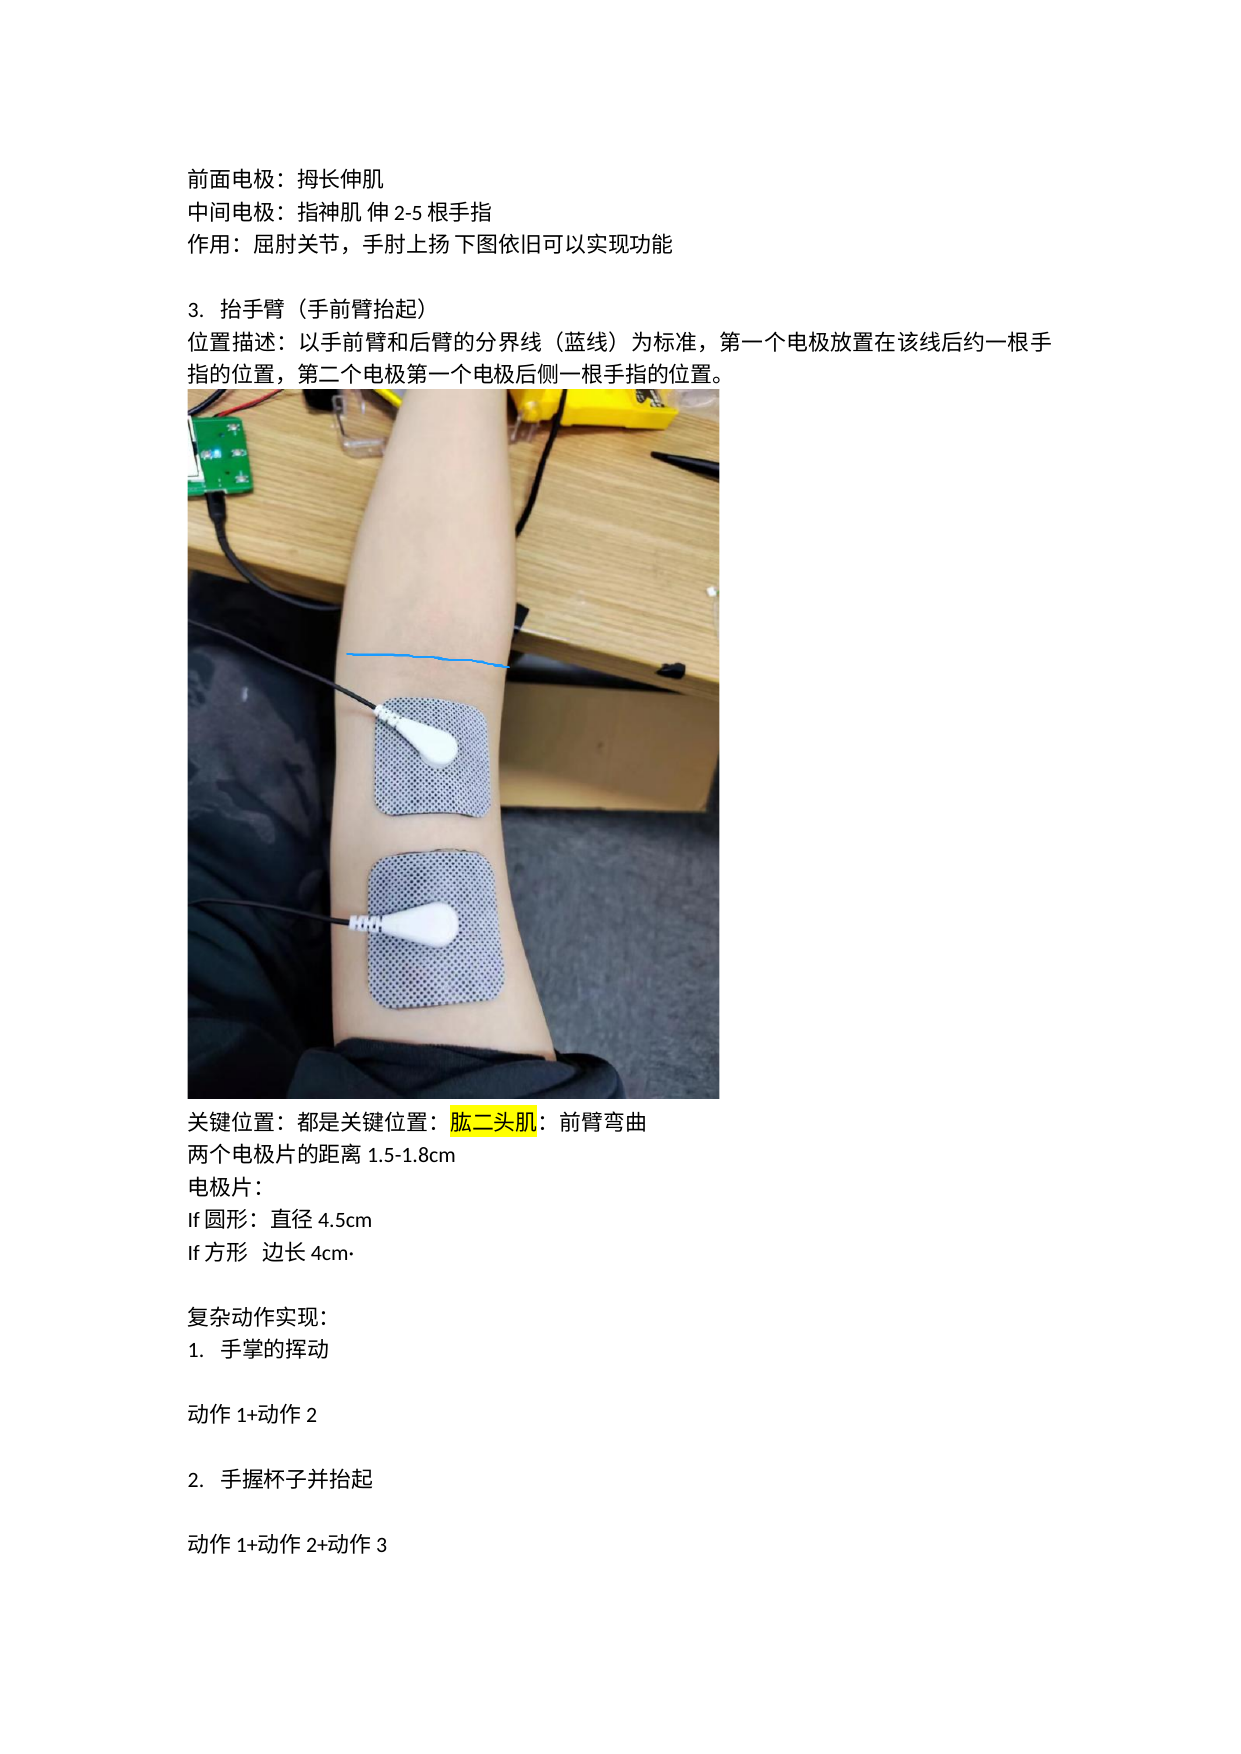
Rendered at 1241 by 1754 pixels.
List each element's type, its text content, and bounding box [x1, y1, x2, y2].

list 中间电极：指神肌 伸2-5根手指 [187, 194, 1053, 227]
list 动作1+动作2 [187, 1397, 1053, 1429]
list 抬手臂（手前臂抬起） [187, 292, 1053, 324]
list 位置描述：以手前臂和后臂的分界线（蓝线）为标准，第一个电极放置在该线后约一根手指的位置，第二个电极第一个电极后侧一根手指的位置。 [187, 324, 1053, 389]
list 前面电极：拇长伸肌 [187, 162, 1053, 194]
text 两个电极片的距离1.5-1.8cm [187, 1137, 1053, 1169]
list 手握杯子并抬起 [187, 1462, 1053, 1494]
list If方形 边长4cm· [187, 1234, 1053, 1267]
list 复杂动作实现： [187, 1299, 1053, 1332]
list 作用：屈肘关节，手肘上扬 下图依旧可以实现功能 [187, 227, 1053, 259]
text 电极片： [187, 1169, 1053, 1202]
text 关键位置：都是关键位置：肱二头肌：前臂弯曲 [187, 1104, 1053, 1137]
list 动作1+动作2+动作3 [187, 1527, 1053, 1559]
list If圆形：直径4.5cm [187, 1202, 1053, 1234]
list 手掌的挥动 [187, 1332, 1053, 1364]
picture [187, 389, 720, 1099]
